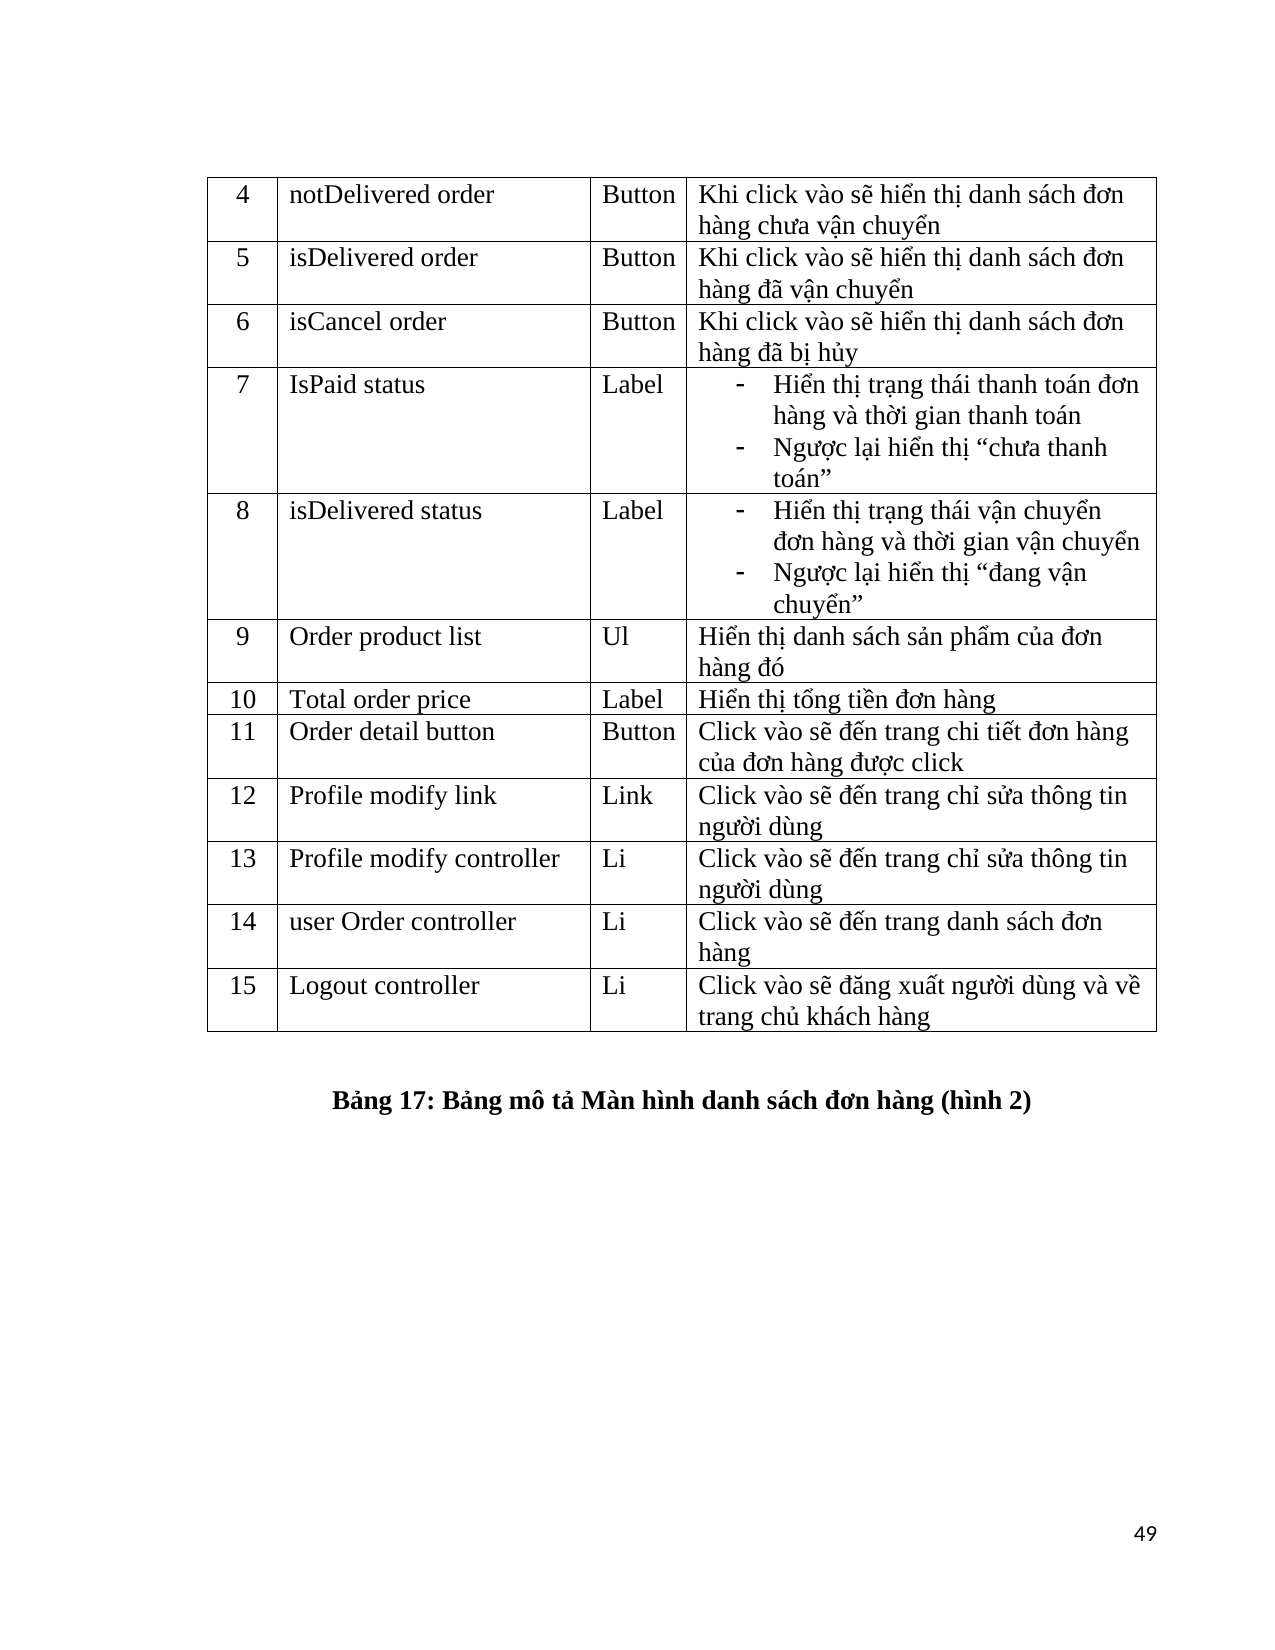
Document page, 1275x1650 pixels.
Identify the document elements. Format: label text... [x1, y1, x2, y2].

table_cell Click vào sẽ đến trang chi tiết đơn hàng của đơn hàng được click [687, 715, 1156, 778]
table_cell Click vào sẽ đến trang chỉ sửa thông tin người dùng [687, 779, 1156, 841]
table_cell Label [591, 494, 686, 619]
table_cell 6 [208, 305, 277, 367]
table_cell 15 [208, 969, 277, 1031]
table_cell Khi click vào sẽ hiển thị danh sách đơn hàng chưa vận chuyển [687, 178, 1156, 241]
table_cell Click vào sẽ đến trang chỉ sửa thông tin người dùng [687, 842, 1156, 904]
table_cell 9 [208, 620, 277, 682]
table_cell Button [591, 178, 686, 241]
table_cell IsPaid status [278, 368, 590, 493]
table_cell Li [591, 969, 686, 1031]
table_cell Order product list [278, 620, 590, 682]
table_cell Khi click vào sẽ hiển thị danh sách đơn hàng đã vận chuyển [687, 242, 1156, 304]
table_cell 8 [208, 494, 277, 619]
table_cell notDelivered order [278, 178, 590, 241]
table_cell 4 [208, 178, 277, 241]
table_cell Ul [591, 620, 686, 682]
table_cell Hiển thị trạng thái thanh toán đơn hàng và thời gian thanh toán Ngược lại hiển thị “chưa thanh toán” [687, 368, 1156, 493]
table_cell Label [591, 683, 686, 714]
table_cell Profile modify link [278, 779, 590, 841]
table_cell 14 [208, 905, 277, 968]
table_cell Button [591, 242, 686, 304]
table_cell 5 [208, 242, 277, 304]
table_cell Label [591, 368, 686, 493]
table_cell Li [591, 842, 686, 904]
table_cell user Order controller [278, 905, 590, 968]
table_cell Order detail button [278, 715, 590, 778]
table_cell 7 [208, 368, 277, 493]
table_cell 10 [208, 683, 277, 714]
table_cell isDelivered order [278, 242, 590, 304]
table_cell 11 [208, 715, 277, 778]
table_cell Total order price [278, 683, 590, 714]
table_cell Hiển thị tổng tiền đơn hàng [687, 683, 1156, 714]
table_cell Logout controller [278, 969, 590, 1031]
table_cell 12 [208, 779, 277, 841]
table_cell Khi click vào sẽ hiển thị danh sách đơn hàng đã bị hủy [687, 305, 1156, 367]
table_cell Link [591, 779, 686, 841]
table_cell Hiển thị trạng thái vận chuyển đơn hàng và thời gian vận chuyển Ngược lại hiển thị “đang vận chuyển” [687, 494, 1156, 619]
table_cell Li [591, 905, 686, 968]
table_cell Button [591, 305, 686, 367]
table_cell isCancel order [278, 305, 590, 367]
table_cell Click vào sẽ đến trang danh sách đơn hàng [687, 905, 1156, 968]
table_cell Click vào sẽ đăng xuất người dùng và về trang chủ khách hàng [687, 969, 1156, 1031]
table_cell 13 [208, 842, 277, 904]
text Bảng 17: Bảng mô tả Màn hình danh sách đơn hàng (hình 2) [207, 1084, 1157, 1115]
table_cell Profile modify controller [278, 842, 590, 904]
table_cell Hiển thị danh sách sản phẩm của đơn hàng đó [687, 620, 1156, 682]
table_cell Button [591, 715, 686, 778]
table_cell isDelivered status [278, 494, 590, 619]
